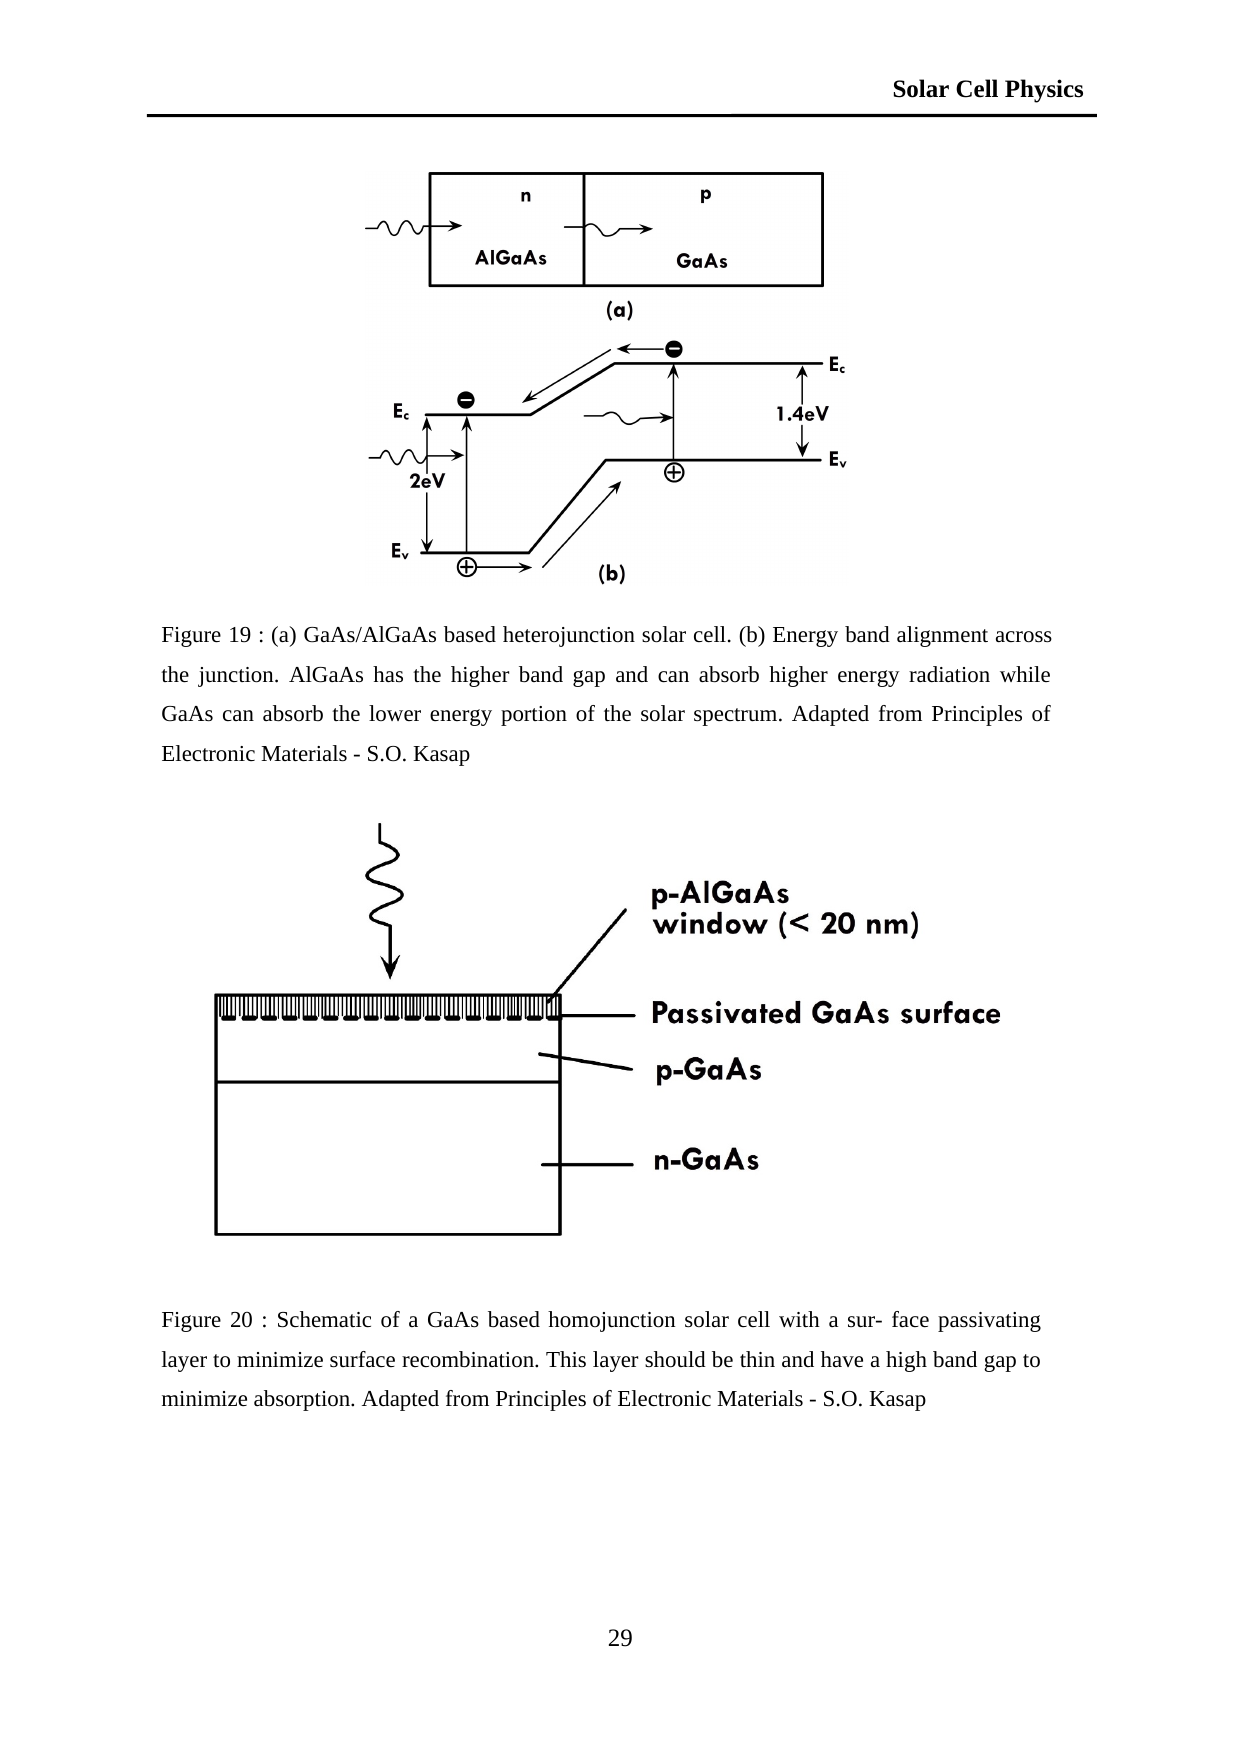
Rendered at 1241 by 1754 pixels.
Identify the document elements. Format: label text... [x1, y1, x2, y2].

picture [365, 171, 850, 586]
picture [214, 821, 1001, 1236]
table_cell [150, 150, 1064, 622]
table_cell Figure 20 : Schematic of a GaAs based homojunction solar cell with a sur- face passivating layer to minimize surface recombination. This layer should be thin and have a high band gap to minimize absorption. Adapted from Principles of Electronic Materials - S.O. Kasap [150, 1291, 1064, 1426]
table_cell [150, 781, 1064, 1291]
table_cell Figure 19 : (a) GaAs/AlGaAs based heterojunction solar cell. (b) Energy band alignment across the junction. AlGaAs has the higher band gap and can absorb higher energy radiation while GaAs can absorb the lower energy portion of the solar spectrum. Adapted from Principles of Electronic Materials - S.O. Kasap [150, 622, 1064, 781]
